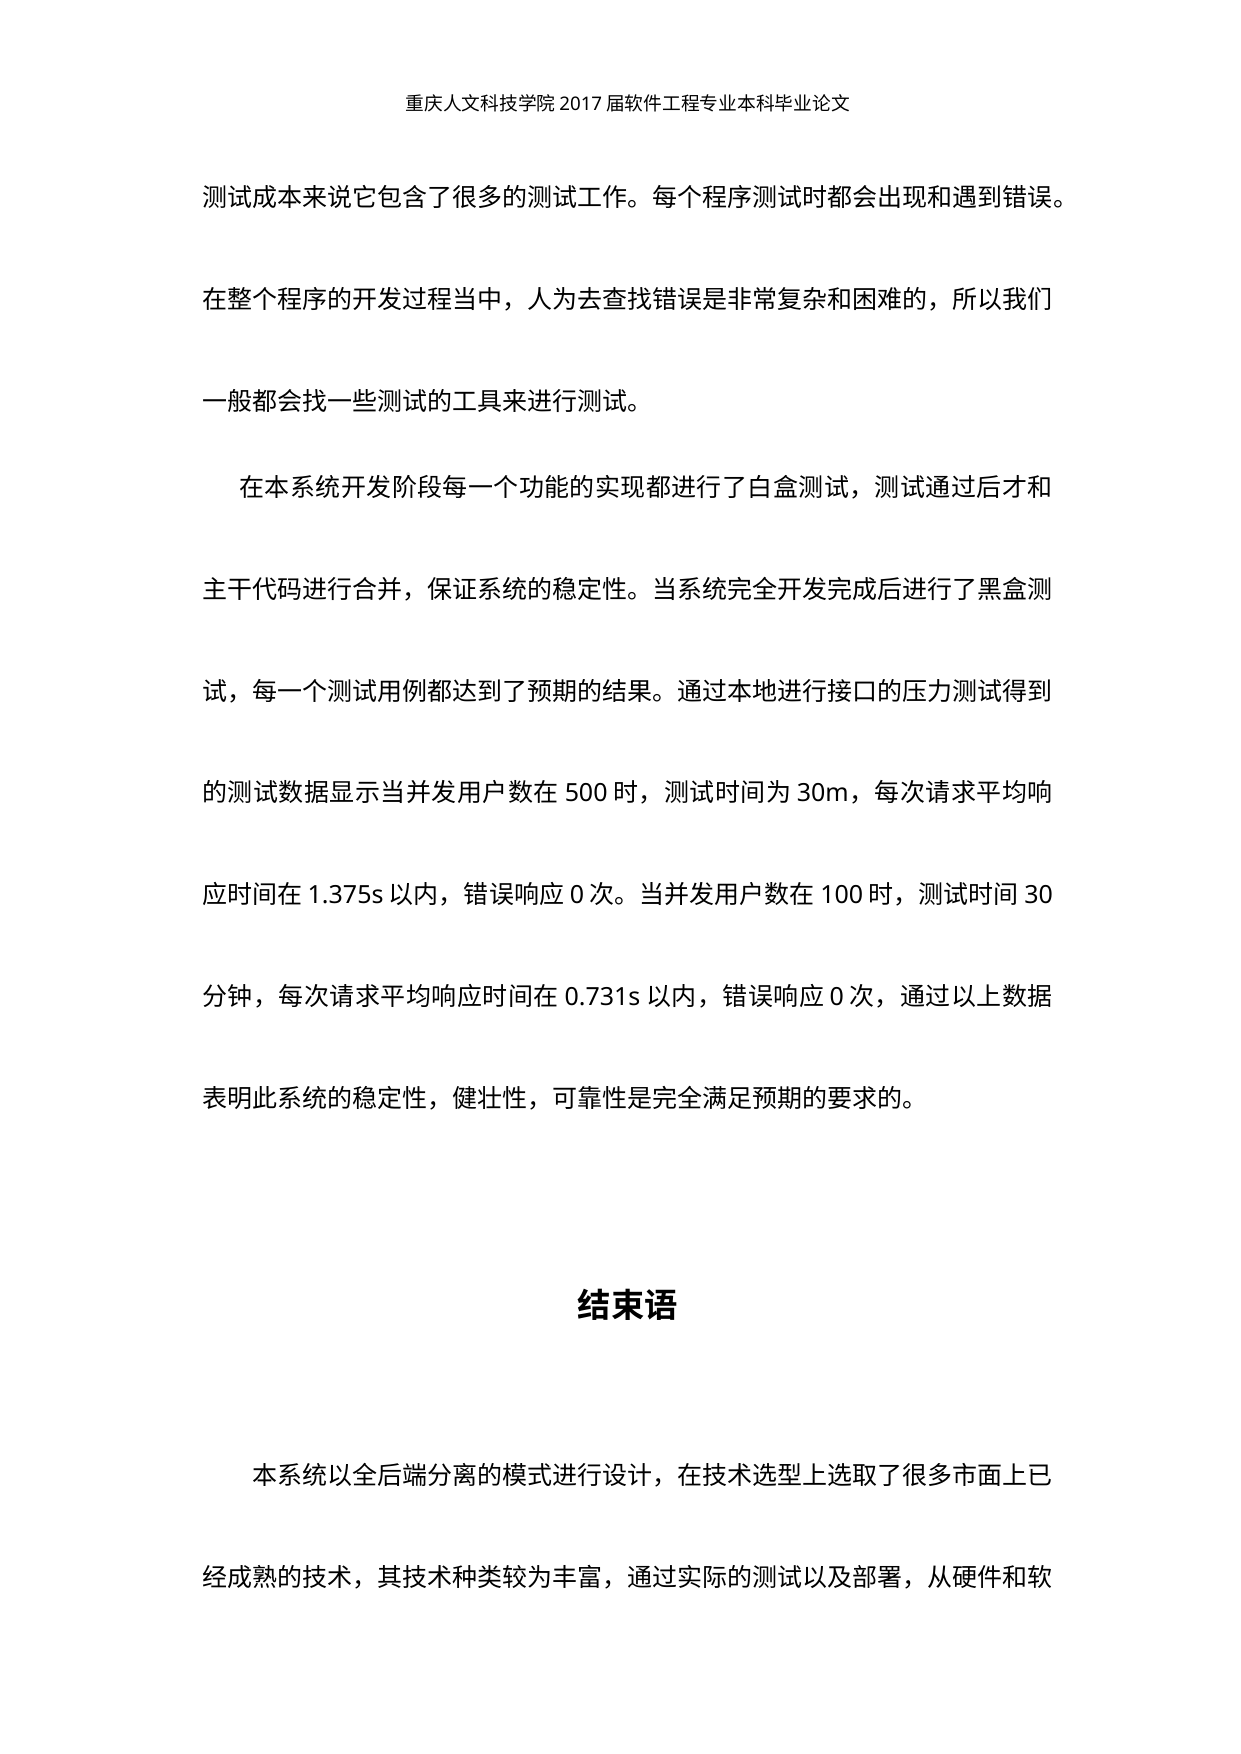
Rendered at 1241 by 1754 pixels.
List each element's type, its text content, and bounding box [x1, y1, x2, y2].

text 在本系统开发阶段每一个功能的实现都进行了白盒测试，测试通过后才和主干代码进行合并，保证系统的稳定性。当系统完全开发完成后进行了黑盒测试，每一个测试用例都达到了预期的结果。通过本地进行接口的压力测试得到的测试数据显示当并发用户数在500时，测试时间为30m，每次请求平均响应时间在1.375s以内，错误响应0次。当并发用户数在100时，测试时间30分钟，每次请求平均响应时间在0.731s以内，错误响应0次，通过以上数据表明此系统的稳定性，健壮性，可靠性是完全满足预期的要求的。 [202, 451, 1053, 1131]
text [202, 1439, 1053, 1609]
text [202, 162, 1053, 433]
subtitle 结束语 [202, 1269, 1053, 1337]
